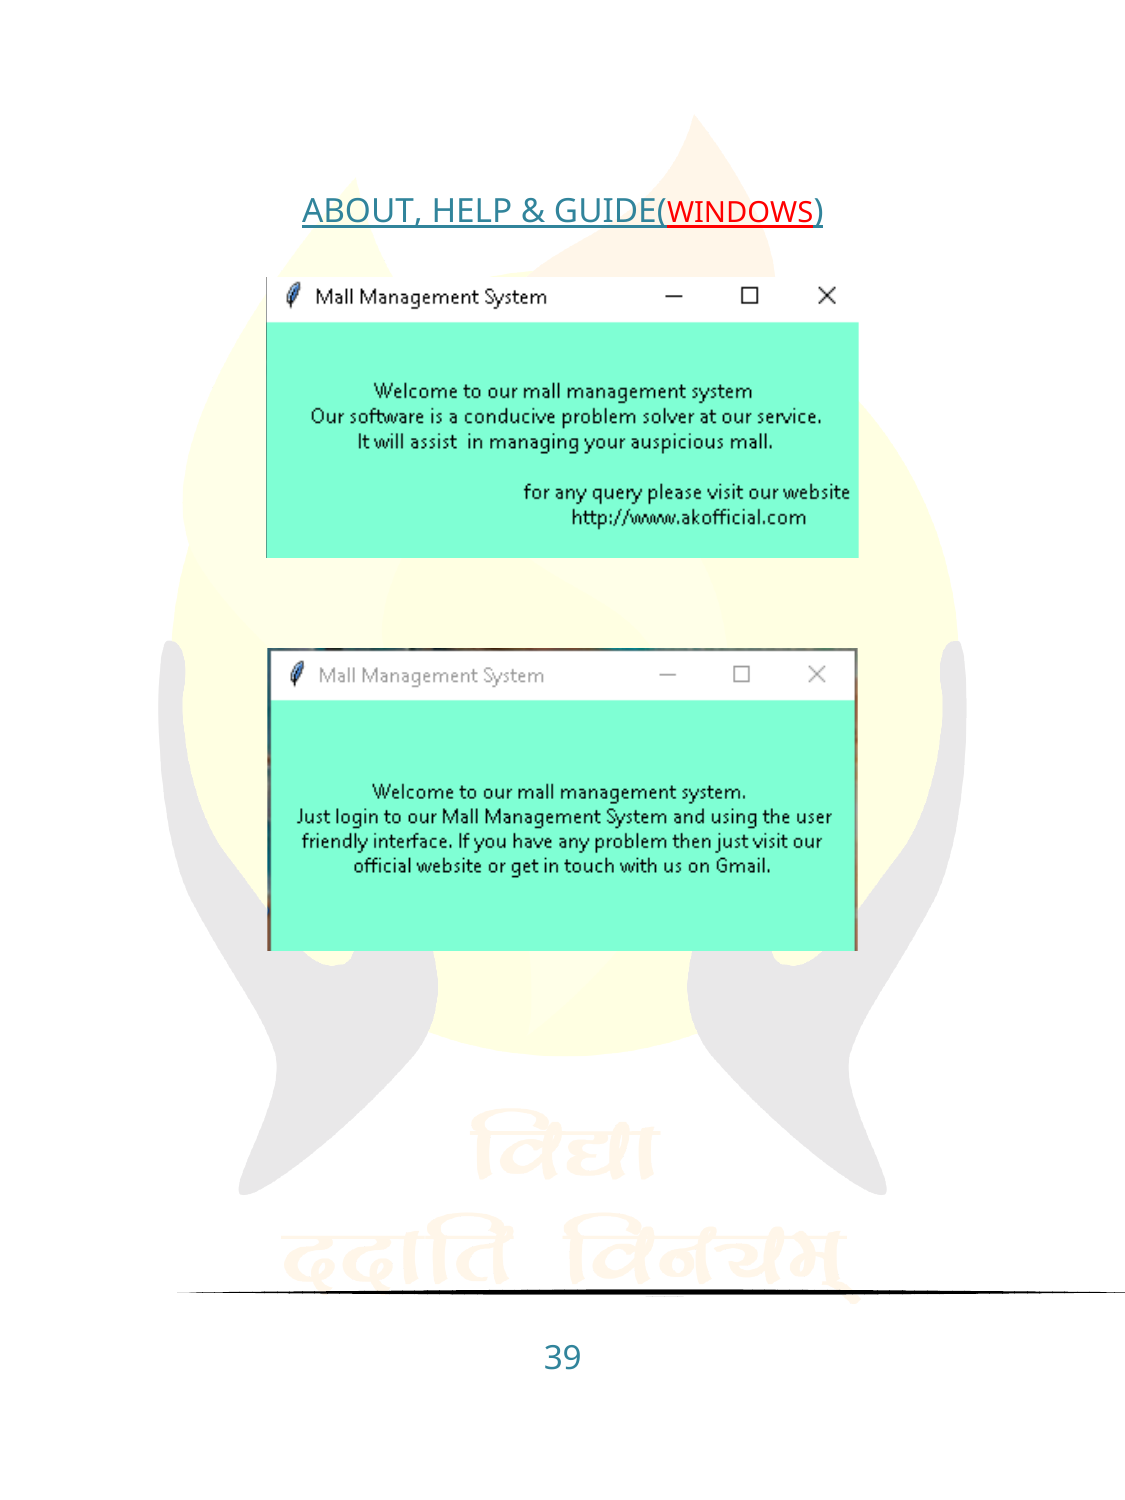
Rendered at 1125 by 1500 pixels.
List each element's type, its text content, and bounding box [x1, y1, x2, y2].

text ABOUT, HELP & GUIDE(WINDOWS) [158, 187, 967, 232]
picture [177, 1288, 1125, 1297]
picture [267, 648, 858, 951]
picture [266, 277, 859, 558]
